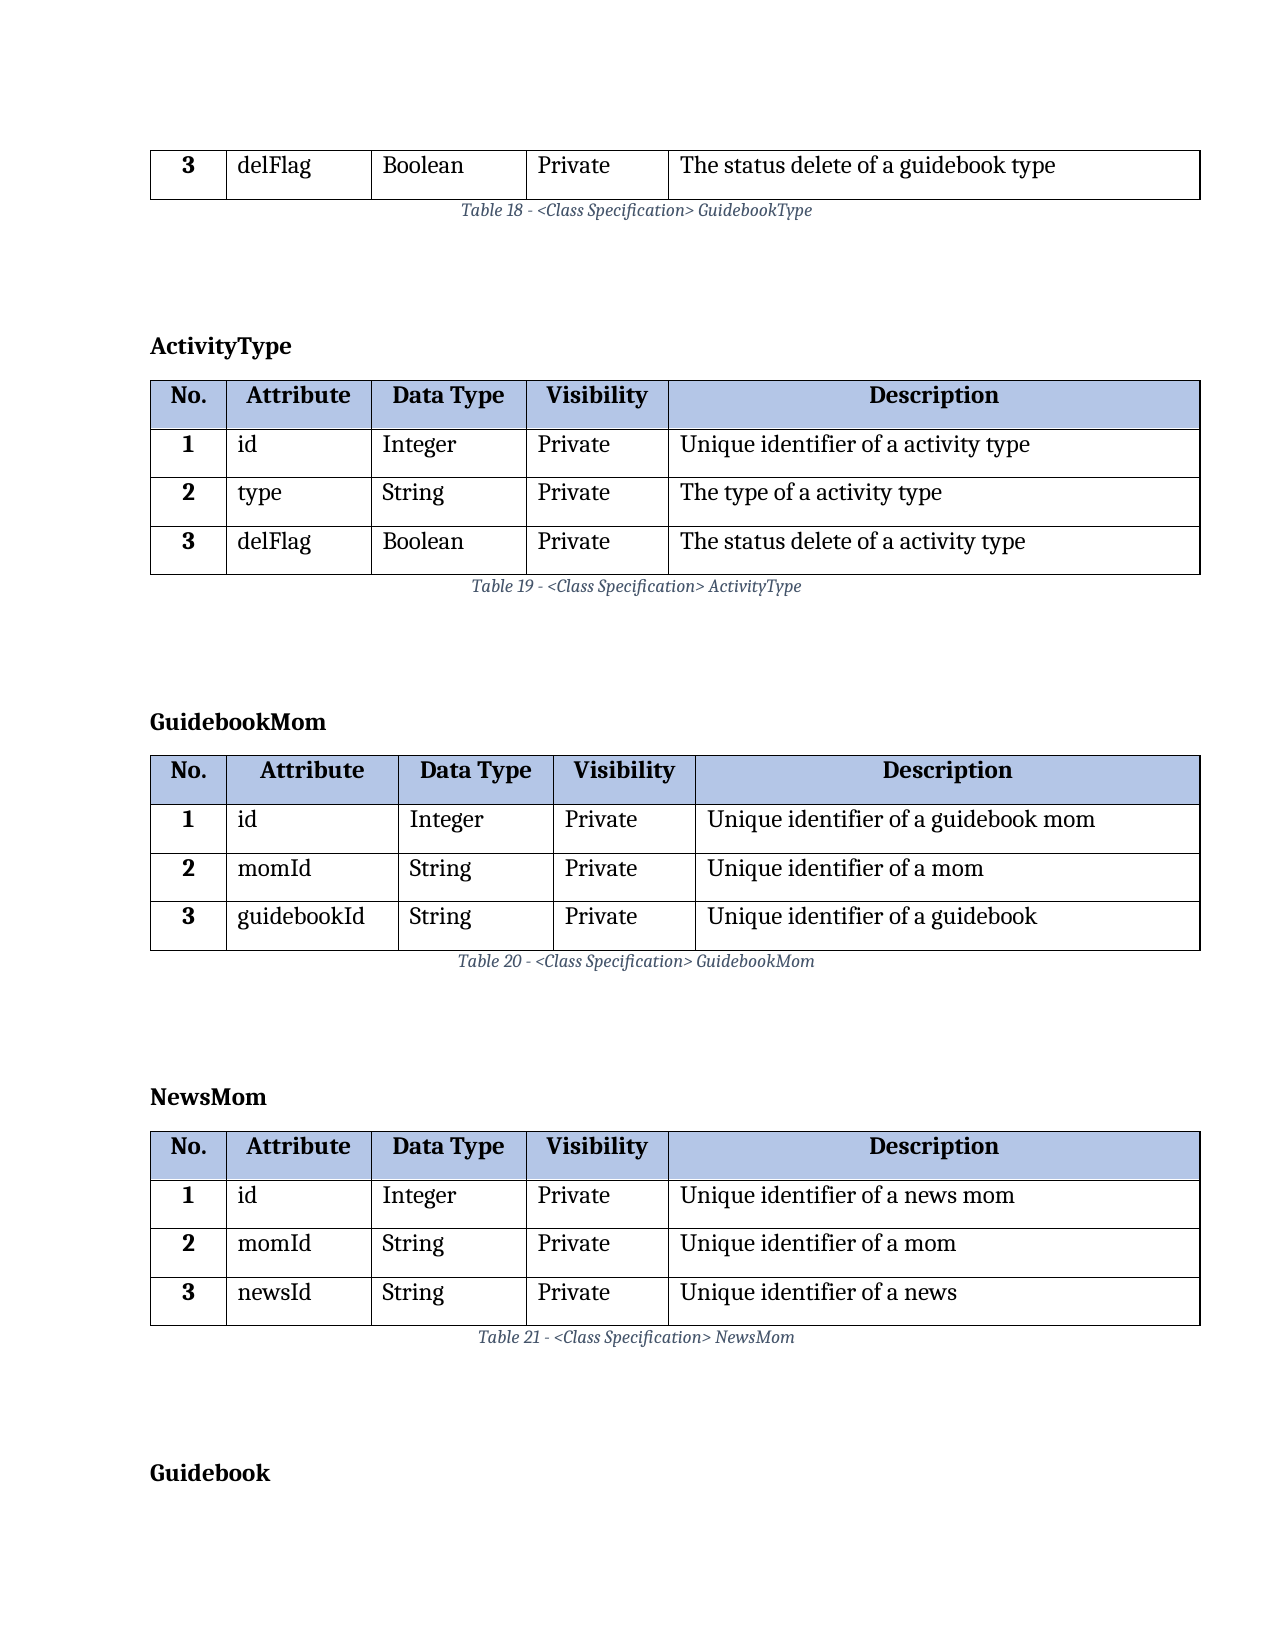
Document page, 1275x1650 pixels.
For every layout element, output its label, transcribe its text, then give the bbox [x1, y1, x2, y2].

table_header Visibility [554, 756, 695, 804]
table_cell Boolean [372, 527, 526, 574]
table_cell Integer [372, 1181, 526, 1228]
table_header Attribute [227, 381, 371, 428]
table_cell Unique identifier of a news mom [669, 1181, 1199, 1228]
table_cell Unique identifier of a mom [669, 1229, 1199, 1277]
table_header No. [151, 1132, 226, 1179]
table_cell 2 [151, 854, 226, 901]
table_cell 2 [151, 1229, 226, 1277]
table_cell Private [527, 151, 668, 198]
table_cell Unique identifier of a news [669, 1278, 1199, 1325]
table_cell String [372, 1229, 526, 1277]
table_cell Private [527, 1181, 668, 1228]
table_cell String [399, 854, 553, 901]
table_cell Private [554, 902, 695, 949]
table_cell momId [227, 854, 398, 901]
table_header Data Type [372, 1132, 526, 1179]
table_cell String [372, 1278, 526, 1325]
text ActivityType [150, 332, 1125, 361]
table_cell Private [554, 854, 695, 901]
table_cell id [227, 1181, 371, 1228]
table_cell Private [527, 527, 668, 574]
table_header No. [151, 381, 226, 428]
table_cell newsId [227, 1278, 371, 1325]
table_cell 3 [151, 1278, 226, 1325]
table_cell 3 [151, 527, 226, 574]
table_cell 1 [151, 805, 226, 852]
table_cell Unique identifier of a guidebook mom [696, 805, 1199, 852]
table_cell 2 [151, 478, 226, 526]
table_cell The type of a activity type [669, 478, 1199, 526]
table_cell Private [527, 430, 668, 477]
table_header Visibility [527, 381, 668, 428]
table_cell momId [227, 1229, 371, 1277]
table_cell Integer [399, 805, 553, 852]
table_cell Unique identifier of a guidebook [696, 902, 1199, 949]
table_cell Unique identifier of a activity type [669, 430, 1199, 477]
table_cell Unique identifier of a mom [696, 854, 1199, 901]
table_cell The status delete of a activity type [669, 527, 1199, 574]
table_header Description [669, 1132, 1199, 1179]
table_cell Integer [372, 430, 526, 477]
table_cell Private [554, 805, 695, 852]
table_header Description [696, 756, 1199, 804]
table_cell Boolean [372, 151, 526, 198]
table_cell guidebookId [227, 902, 398, 949]
table_cell Private [527, 1229, 668, 1277]
table_cell 3 [151, 151, 226, 198]
text Guidebook [150, 1459, 1125, 1487]
table_cell 1 [151, 430, 226, 477]
table_header No. [151, 756, 226, 804]
table_cell 3 [151, 902, 226, 949]
text NewsMom [150, 1083, 1125, 1112]
table_cell Private [527, 478, 668, 526]
text GuidebookMom [150, 708, 1125, 736]
table_cell 1 [151, 1181, 226, 1228]
table_cell id [227, 805, 398, 852]
table_header Attribute [227, 756, 398, 804]
table_header Visibility [527, 1132, 668, 1179]
table_header Attribute [227, 1132, 371, 1179]
table_cell delFlag [227, 527, 371, 574]
table_cell The status delete of a guidebook type [669, 151, 1199, 198]
table_cell delFlag [227, 151, 371, 198]
table_cell id [227, 430, 371, 477]
table_header Data Type [399, 756, 553, 804]
table_cell String [399, 902, 553, 949]
table_header Description [669, 381, 1199, 428]
table_header Data Type [372, 381, 526, 428]
table_cell type [227, 478, 371, 526]
table_cell String [372, 478, 526, 526]
table_cell Private [527, 1278, 668, 1325]
